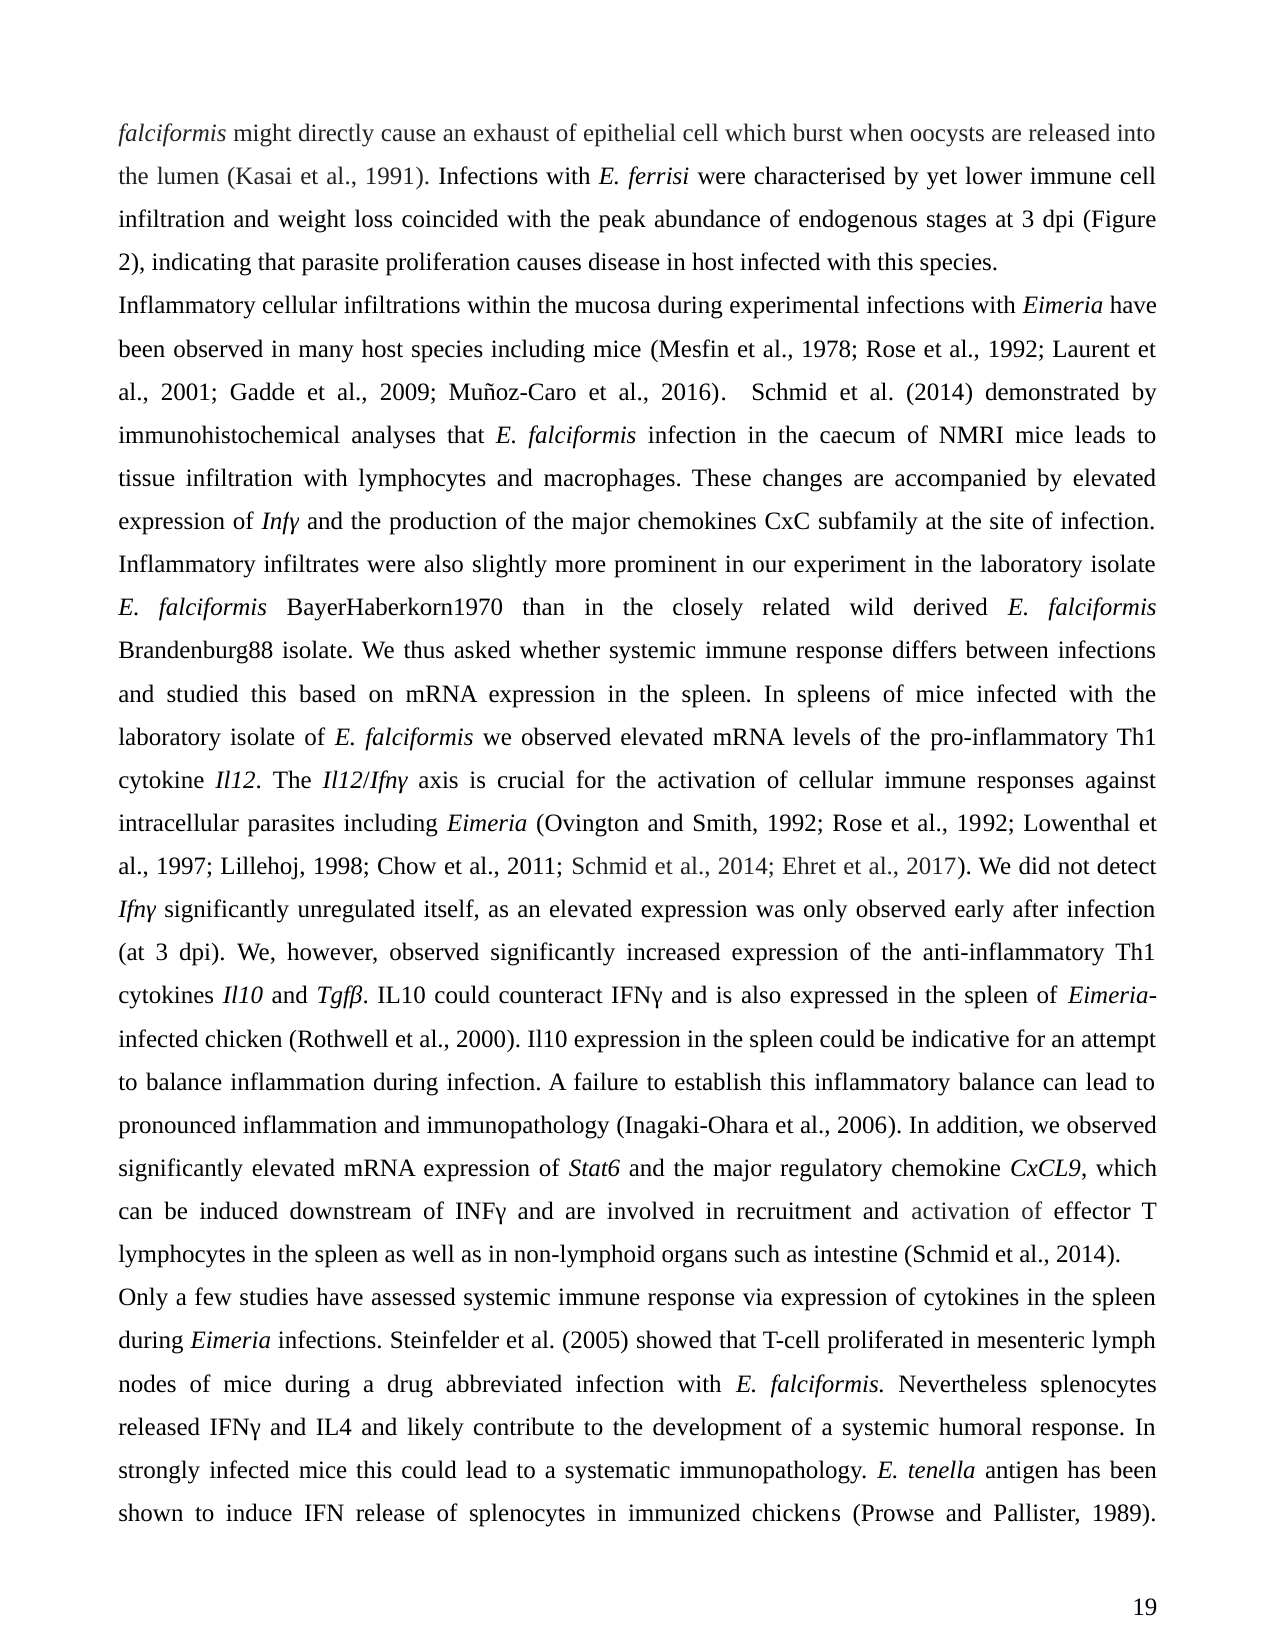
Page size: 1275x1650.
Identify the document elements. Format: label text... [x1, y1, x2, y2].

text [118, 118, 1157, 276]
text Inflammatory cellular infiltrations within the mucosa during experimental infections with Eimeria have been observed in many host species including mice (Mesfin et al., 1978; Rose et al., 1992; Laurent et al., 2001; Gadde et al., 2009; Muñoz-Caro et al., 2016). Schmid et al. (2014) demonstrated by immunohistochemical analyses that E. falciformis infection in the caecum of NMRI mice leads to tissue infiltration with lymphocytes and macrophages. These changes are accompanied by elevated expression of Infγ and the production of the major chemokines CxC subfamily at the site of infection. Inflammatory infiltrates were also slightly more prominent in our experiment in the laboratory isolate E. falciformis BayerHaberkorn1970 than in the closely related wild derived E. falciformis Brandenburg88 isolate. We thus asked whether systemic immune response differs between infections and studied this based on mRNA expression in the spleen. In spleens of mice infected with the laboratory isolate of E. falciformis we observed elevated mRNA levels of the pro-inflammatory Th1 cytokine Il12. The Il12/Ifnγ axis is crucial for the activation of cellular immune responses against intracellular parasites including Eimeria (Ovington and Smith, 1992; Rose et al., 1992; Lowenthal et al., 1997; Lillehoj, 1998; Chow et al., 2011; Schmid et al., 2014; Ehret et al., 2017). We did not detect Ifnγ significantly unregulated itself, as an elevated expression was only observed early after infection (at 3 dpi). We, however, observed significantly increased expression of the anti-inflammatory Th1 cytokines Il10 and Tgfβ. IL10 could counteract IFNγ and is also expressed in the spleen of Eimeria-infected chicken (Rothwell et al., 2000). Il10 expression in the spleen could be indicative for an attempt to balance inflammation during infection. A failure to establish this inflammatory balance can lead to pronounced inflammation and immunopathology (Inagaki-Ohara et al., 2006). In addition, we observed significantly elevated mRNA expression of Stat6 and the major regulatory chemokine CxCL9, which can be induced downstream of INFγ and are involved in recruitment and activation of effector T lymphocytes in the spleen as well as in non-lymphoid organs such as intestine (Schmid et al., 2014). [118, 291, 1157, 894]
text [118, 1282, 1157, 1527]
text Inflammatory cellular infiltrations within the mucosa during experimental infections with Eimeria have been observed in many host species including mice (Mesfin et al., 1978; Rose et al., 1992; Laurent et al., 2001; Gadde et al., 2009; Muñoz-Caro et al., 2016). Schmid et al. (2014) demonstrated by immunohistochemical analyses that E. falciformis infection in the caecum of NMRI mice leads to tissue infiltration with lymphocytes and macrophages. These changes are accompanied by elevated expression of Infγ and the production of the major chemokines CxC subfamily at the site of infection. Inflammatory infiltrates were also slightly more prominent in our experiment in the laboratory isolate E. falciformis BayerHaberkorn1970 than in the closely related wild derived E. falciformis Brandenburg88 isolate. We thus asked whether systemic immune response differs between infections and studied this based on mRNA expression in the spleen. In spleens of mice infected with the laboratory isolate of E. falciformis we observed elevated mRNA levels of the pro-inflammatory Th1 cytokine Il12. The Il12/Ifnγ axis is crucial for the activation of cellular immune responses against intracellular parasites including Eimeria (Ovington and Smith, 1992; Rose et al., 1992; Lowenthal et al., 1997; Lillehoj, 1998; Chow et al., 2011; Schmid et al., 2014; Ehret et al., 2017). We did not detect Ifnγ significantly unregulated itself, as an elevated expression was only observed early after infection (at 3 dpi). We, however, observed significantly increased expression of the anti-inflammatory Th1 cytokines Il10 and Tgfβ. IL10 could counteract IFNγ and is also expressed in the spleen of Eimeria-infected chicken (Rothwell et al., 2000). Il10 expression in the spleen could be indicative for an attempt to balance inflammation during infection. A failure to establish this inflammatory balance can lead to pronounced inflammation and immunopathology (Inagaki-Ohara et al., 2006). In addition, we observed significantly elevated mRNA expression of Stat6 and the major regulatory chemokine CxCL9, which can be induced downstream of INFγ and are involved in recruitment and activation of effector T lymphocytes in the spleen as well as in non-lymphoid organs such as intestine (Schmid et al., 2014). [118, 923, 1157, 1268]
